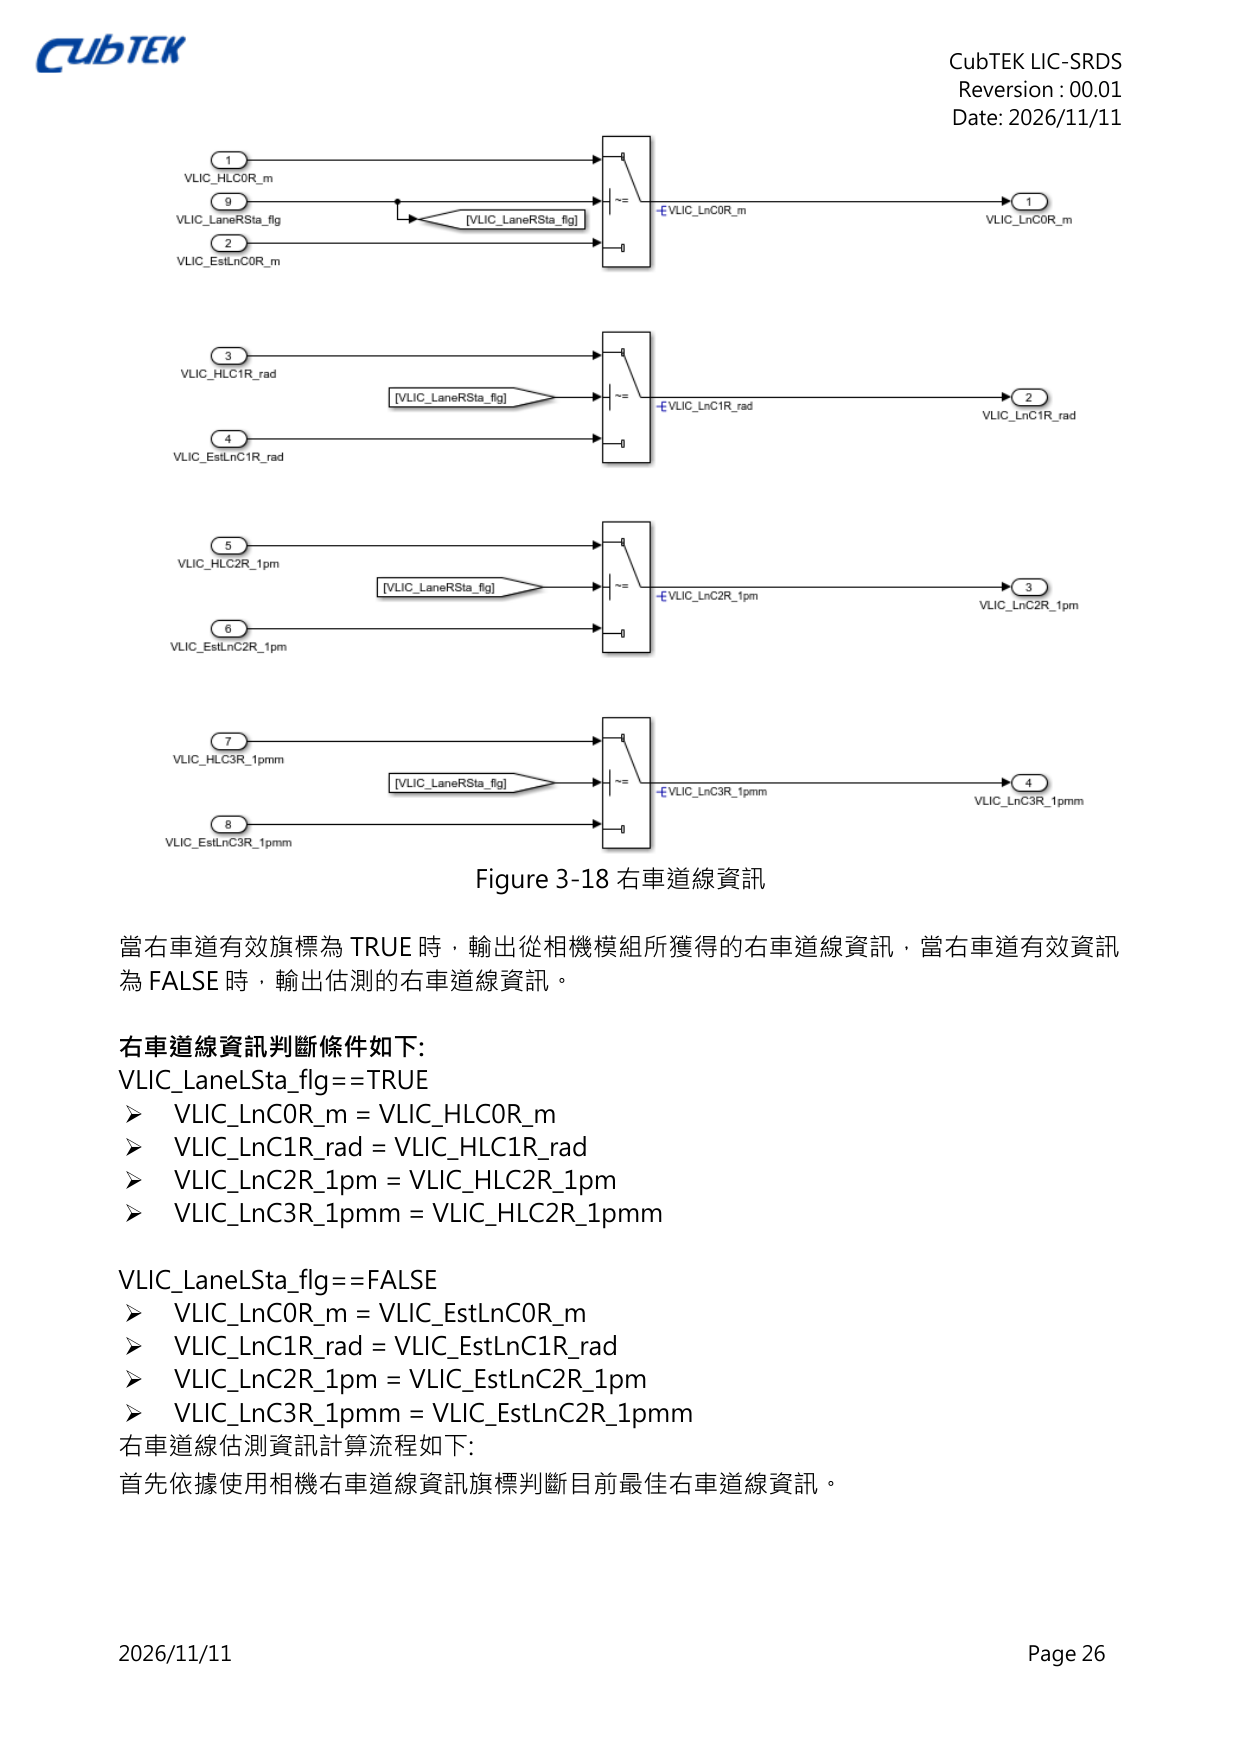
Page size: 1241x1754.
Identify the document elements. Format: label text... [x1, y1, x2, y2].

text 當右車道有效旗標為TRUE時，輸出從相機模組所獲得的右車道線資訊，當右車道有效資訊為FALSE時，輸出估測的右車道線資訊。 [118, 930, 1122, 996]
text 右車道線估測資訊計算流程如下: [118, 1428, 1122, 1462]
text VLIC_LaneLSta_flg==FALSE [118, 1262, 1122, 1296]
list VLIC_LnC0R_m = VLIC_EstLnC0R_m [124, 1296, 1122, 1329]
list VLIC_LnC2R_1pm = VLIC_EstLnC2R_1pm [124, 1362, 1122, 1395]
list VLIC_LnC1R_rad = VLIC_EstLnC1R_rad [124, 1329, 1122, 1362]
list VLIC_LnC3R_1pmm = VLIC_HLC2R_1pmm [124, 1196, 1122, 1229]
list VLIC_LnC0R_m = VLIC_HLC0R_m [124, 1096, 1122, 1129]
picture [148, 130, 1092, 856]
list VLIC_LnC2R_1pm = VLIC_HLC2R_1pm [124, 1163, 1122, 1196]
list VLIC_LnC3R_1pmm = VLIC_EstLnC2R_1pmm [124, 1395, 1122, 1428]
list VLIC_LnC1R_rad = VLIC_HLC1R_rad [124, 1129, 1122, 1163]
text 右車道線資訊判斷條件如下: [118, 1030, 1122, 1063]
text 首先依據使用相機右車道線資訊旗標判斷目前最佳右車道線資訊。 [118, 1467, 1122, 1500]
text VLIC_LaneLSta_flg==TRUE [118, 1063, 1122, 1096]
text Figure 3-18 右車道線資訊 [118, 855, 1122, 897]
picture [28, 25, 188, 71]
